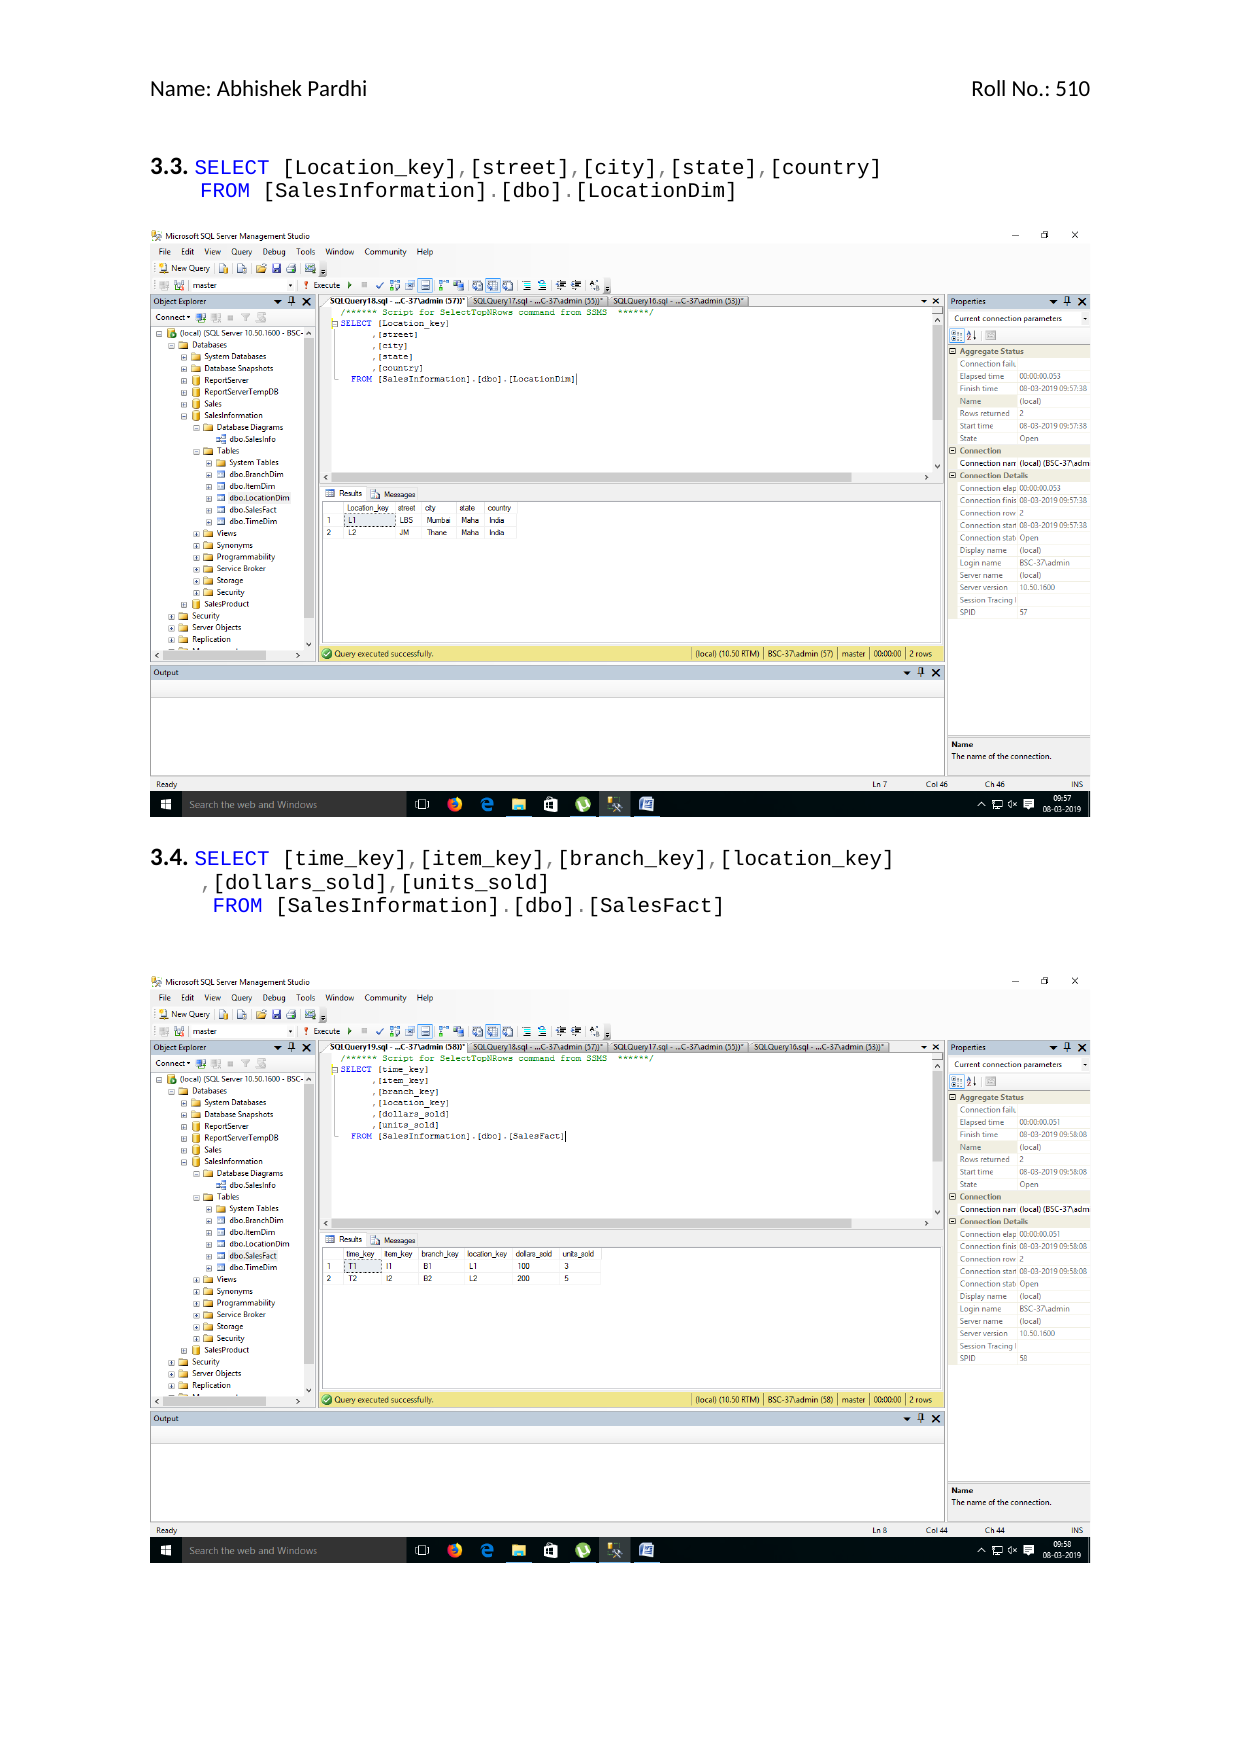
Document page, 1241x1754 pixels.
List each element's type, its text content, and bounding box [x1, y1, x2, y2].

text FROM [SalesInformation].[dbo].[SalesFact] [150, 895, 1090, 919]
text 3.4. SELECT [time_key],[item_key],[branch_key],[location_key] [150, 841, 1090, 872]
picture [150, 975, 1091, 1563]
text ,[dollars_sold],[units_sold] [150, 872, 1090, 895]
picture [150, 228, 1091, 817]
text 3.3. SELECT [Location_key],[street],[city],[state],[country] [150, 150, 1090, 181]
text FROM [SalesInformation].[dbo].[LocationDim] [150, 181, 1090, 204]
